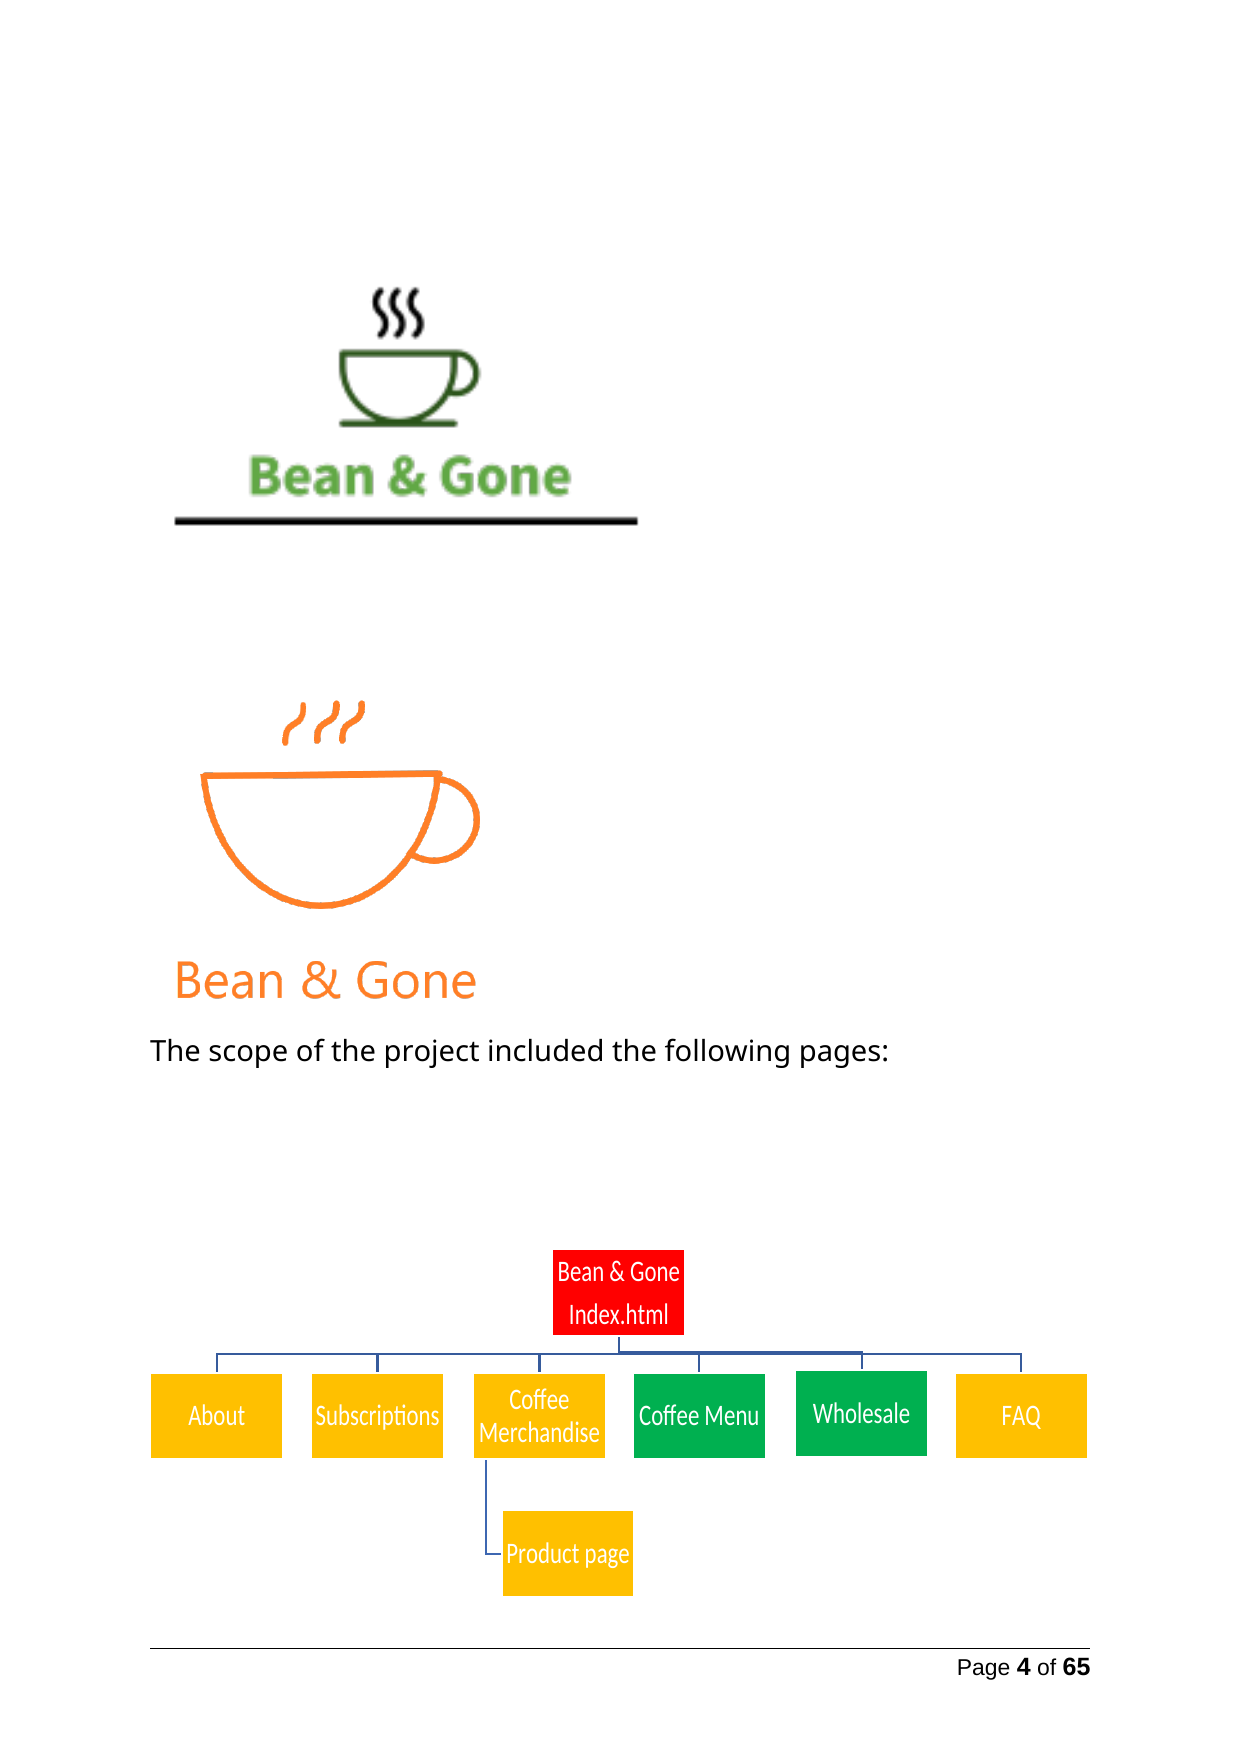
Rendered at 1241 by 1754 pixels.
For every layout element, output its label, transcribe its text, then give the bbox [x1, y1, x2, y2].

picture [150, 668, 494, 1026]
picture [150, 150, 664, 665]
text The scope of the project included the following pages: [150, 1030, 1090, 1069]
